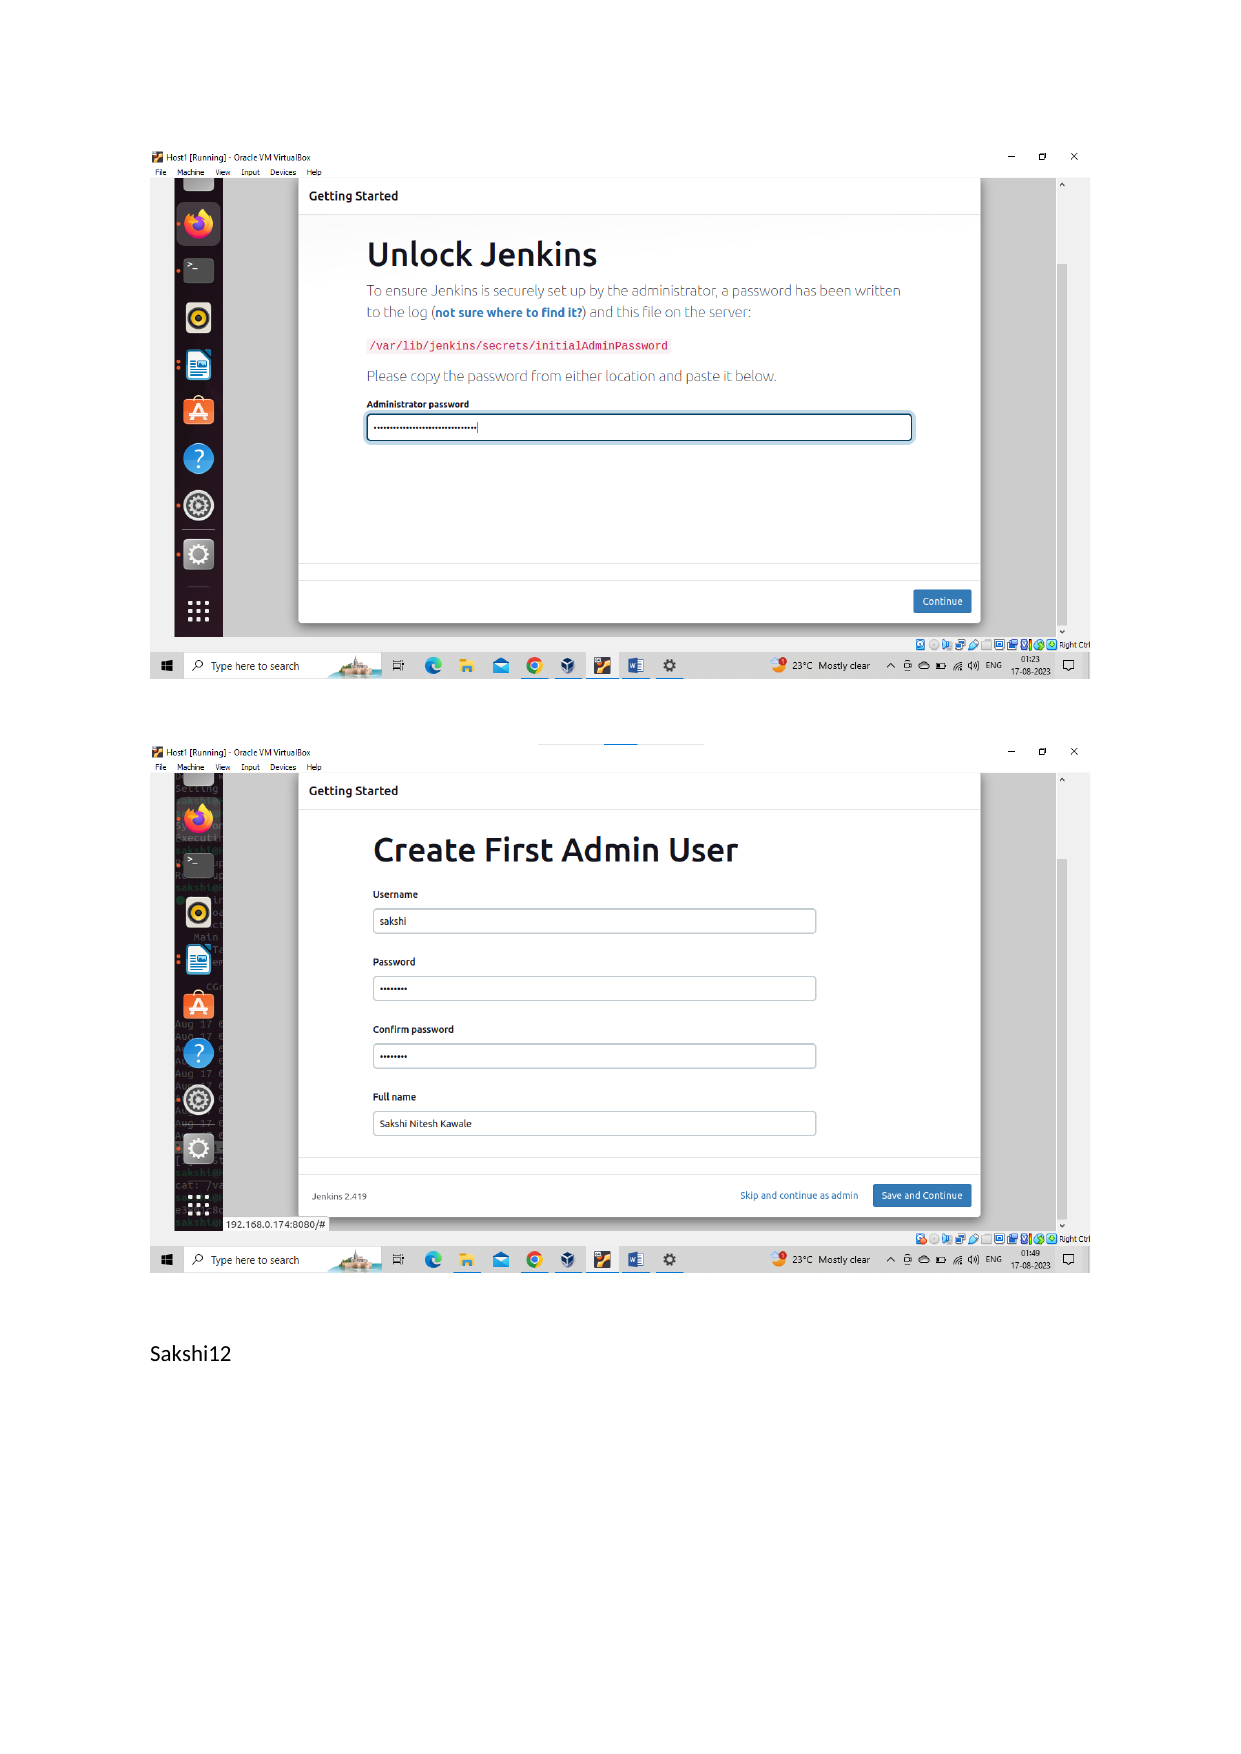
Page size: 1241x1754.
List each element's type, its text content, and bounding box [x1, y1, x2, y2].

picture [150, 744, 1091, 1273]
picture [150, 150, 1091, 679]
text Sakshi12 [150, 1339, 1090, 1367]
